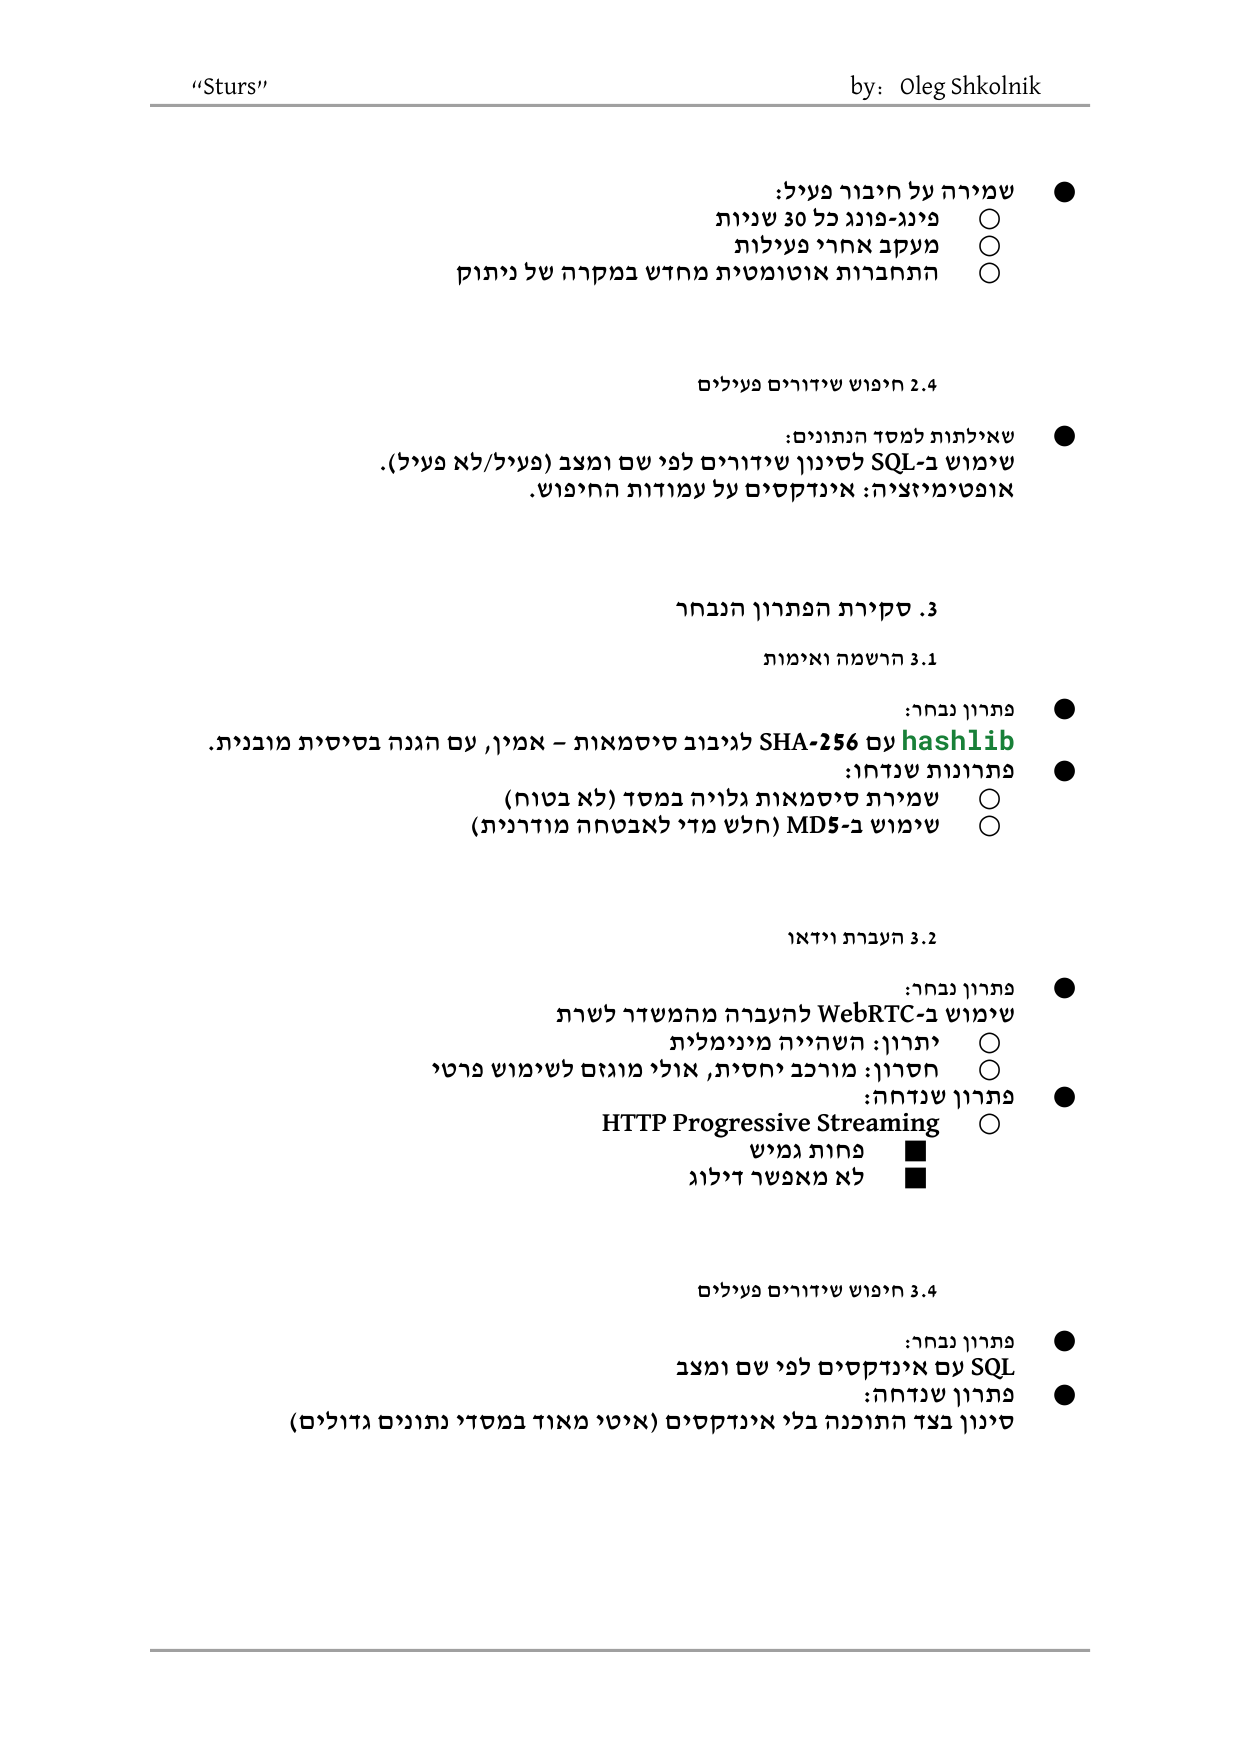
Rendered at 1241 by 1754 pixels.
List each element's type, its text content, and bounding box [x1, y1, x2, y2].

subtitle פתרון נבחר: SQL עם אינדקסים לפי שם ומצב [150, 1327, 1053, 1381]
subtitle יתרון: השהייה מינימלית [150, 1029, 978, 1056]
subtitle שמירת סיסמאות גלויה במסד (לא בטוח) [150, 785, 978, 812]
subtitle פתרונות שנדחו: [150, 758, 1053, 785]
subtitle שאילתות למסד הנתונים: שימוש ב-SQL לסינון שידורים לפי שם ומצב (פעיל/לא פעיל). אופטימיזציה: אינדקסים על עמודות החיפוש. [150, 422, 1053, 503]
subtitle HTTP Progressive Streaming [150, 1110, 978, 1137]
subtitle 3.1 הרשמה ואימות [150, 647, 940, 670]
subtitle 2.4 חיפוש שידורים פעילים [150, 374, 940, 397]
subtitle פתרון שנדחה: סינון בצד התוכנה בלי אינדקסים (איטי מאוד במסדי נתונים גדולים) [150, 1381, 1053, 1435]
subtitle שימוש ב-MD5 (חלש מדי לאבטחה מודרנית) [150, 812, 978, 839]
subtitle 3. סקירת הפתרון הנבחר [150, 595, 940, 622]
subtitle 3.4 חיפוש שידורים פעילים [150, 1279, 940, 1302]
subtitle פתרון נבחר: שימוש ב-WebRTC להעברה מהמשדר לשרת [150, 975, 1053, 1029]
subtitle מעקב אחרי פעילות [150, 232, 978, 259]
subtitle פתרון שנדחה: [150, 1083, 1053, 1110]
subtitle 3.2 העברת וידאו [150, 927, 940, 950]
subtitle שמירה על חיבור פעיל: [150, 178, 1053, 205]
subtitle פינג-פונג כל 30 שניות [150, 205, 978, 232]
subtitle פחות גמיש [150, 1137, 903, 1164]
subtitle פתרון נבחר: hashlib עם SHA-256 לגיבוב סיסמאות — אמין, עם הגנה בסיסית מובנית. [150, 695, 1053, 758]
subtitle חסרון: מורכב יחסית, אולי מוגזם לשימוש פרטי [150, 1056, 978, 1083]
subtitle לא מאפשר דילוג [150, 1164, 903, 1191]
subtitle התחברות אוטומטית מחדש במקרה של ניתוק [150, 259, 978, 286]
